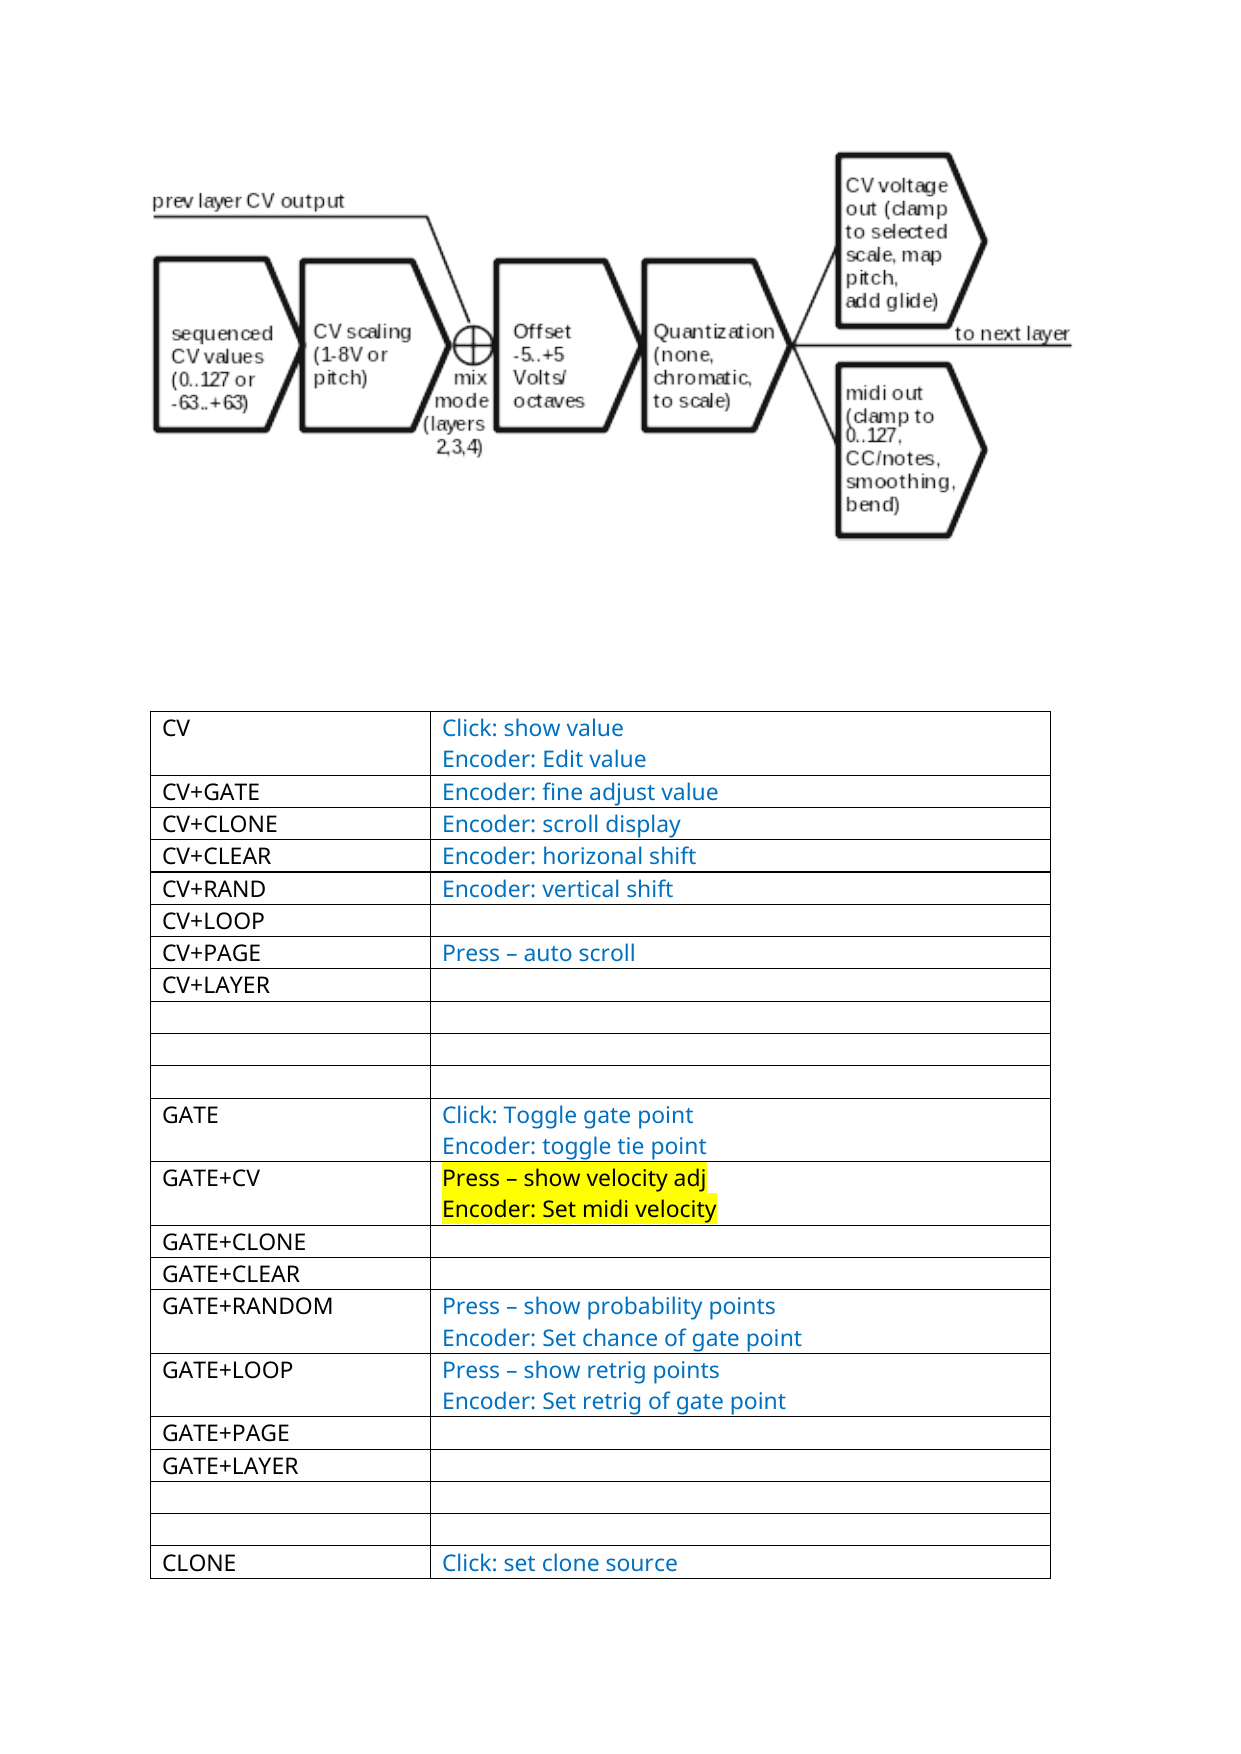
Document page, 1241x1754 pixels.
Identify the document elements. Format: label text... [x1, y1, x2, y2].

table_cell GATE+CLONE [151, 1226, 430, 1257]
table_cell GATE+RANDOM [151, 1290, 430, 1353]
table_cell CV+CLONE [151, 808, 430, 839]
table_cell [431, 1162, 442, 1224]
table_cell [431, 1226, 1050, 1257]
table_cell GATE+LOOP [151, 1354, 430, 1416]
table_cell Encoder: fine adjust value [431, 776, 1050, 807]
table_cell GATE+CV [151, 1162, 430, 1224]
table_cell [431, 1450, 1050, 1481]
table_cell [431, 1546, 1050, 1578]
table_cell [151, 1034, 430, 1065]
table_cell GATE [151, 1099, 430, 1161]
table_cell Press – auto scroll [431, 937, 1050, 968]
table_cell [431, 1482, 1050, 1513]
table_cell [431, 1034, 1050, 1065]
table_cell CV+CLEAR [151, 840, 430, 871]
table_cell CLONE [151, 1546, 430, 1578]
table_cell Encoder: scroll display [431, 808, 1050, 839]
table_cell [151, 1002, 430, 1033]
table_cell [151, 1066, 430, 1097]
table_cell CV+LAYER [151, 969, 430, 1001]
table_cell GATE+PAGE [151, 1417, 430, 1448]
table_cell [431, 1514, 1050, 1545]
table_header CV [151, 712, 430, 774]
table_cell [151, 1482, 430, 1513]
table_cell [431, 1002, 1050, 1033]
table_cell GATE+LAYER [151, 1450, 430, 1481]
table_cell [431, 969, 1050, 1001]
table_cell Press – show probability points Encoder: Set chance of gate point [431, 1290, 1050, 1353]
table_cell [431, 1258, 1050, 1289]
table_cell Click: Toggle gate point Encoder: toggle tie point [431, 1099, 1050, 1161]
table_cell Encoder: horizonal shift [431, 840, 1050, 871]
table_cell CV+LOOP [151, 905, 430, 936]
table_cell Encoder: vertical shift [431, 873, 1050, 904]
table_cell Press – show velocity adj Encoder: Set midi velocity [707, 1162, 1050, 1224]
table_cell [431, 1417, 1050, 1448]
table_cell [431, 1066, 1050, 1097]
table_cell CV+PAGE [151, 937, 430, 968]
table_cell GATE+CLEAR [151, 1258, 430, 1289]
table_header Click: show value Encoder: Edit value [431, 712, 1050, 774]
table_cell [151, 1514, 430, 1545]
table_cell CV+GATE [151, 776, 430, 807]
table_cell CV+RAND [151, 873, 430, 904]
table_cell Press – show retrig points Encoder: Set retrig of gate point [431, 1354, 1050, 1416]
table_cell [431, 905, 1050, 936]
